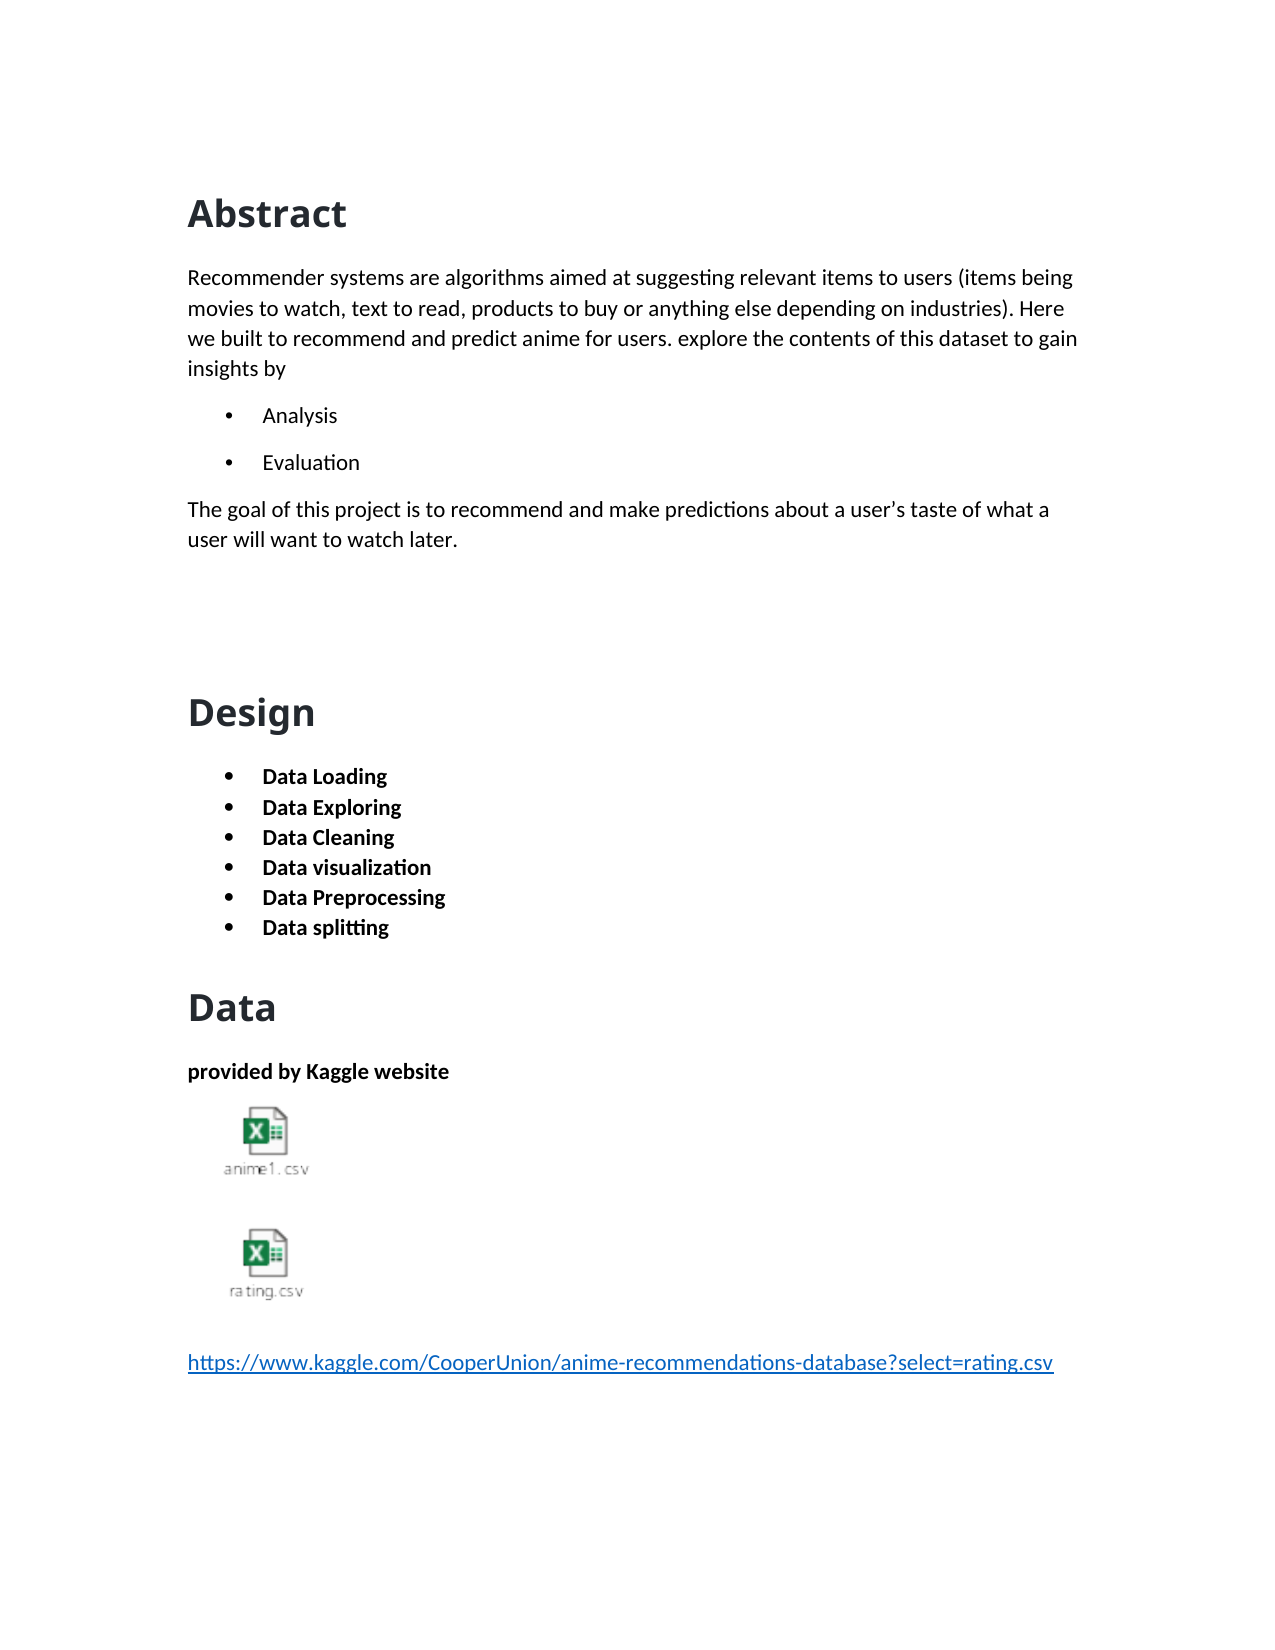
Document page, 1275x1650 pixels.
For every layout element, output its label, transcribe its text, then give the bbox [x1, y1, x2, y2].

list Data Preprocessing [225, 883, 1087, 911]
text https://www.kaggle.com/CooperUnion/anime-recommendations-database?select=rating.csv [187, 1348, 1087, 1376]
list Analysis [225, 401, 1087, 429]
text The goal of this project is to recommend and make predictions about a user’s taste of what a user will want to watch later. [187, 495, 1087, 553]
list Data Loading [225, 762, 1087, 791]
subtitle Data [187, 981, 1087, 1032]
subtitle Design [187, 686, 1087, 737]
list Data Cleaning [225, 823, 1087, 851]
text provided by Kaggle website [187, 1057, 1087, 1085]
text Recommender systems are algorithms aimed at suggesting relevant items to users (items being movies to watch, text to read, products to buy or anything else depending on industries). Here we built to recommend and predict anime for users. explore the contents of this dataset to gain insights by [187, 263, 1087, 382]
list Data splitting [225, 913, 1087, 942]
subtitle Abstract [187, 187, 1087, 238]
list Data visualization [225, 853, 1087, 881]
list Data Exploring [225, 793, 1087, 821]
list Evaluation [225, 448, 1087, 476]
